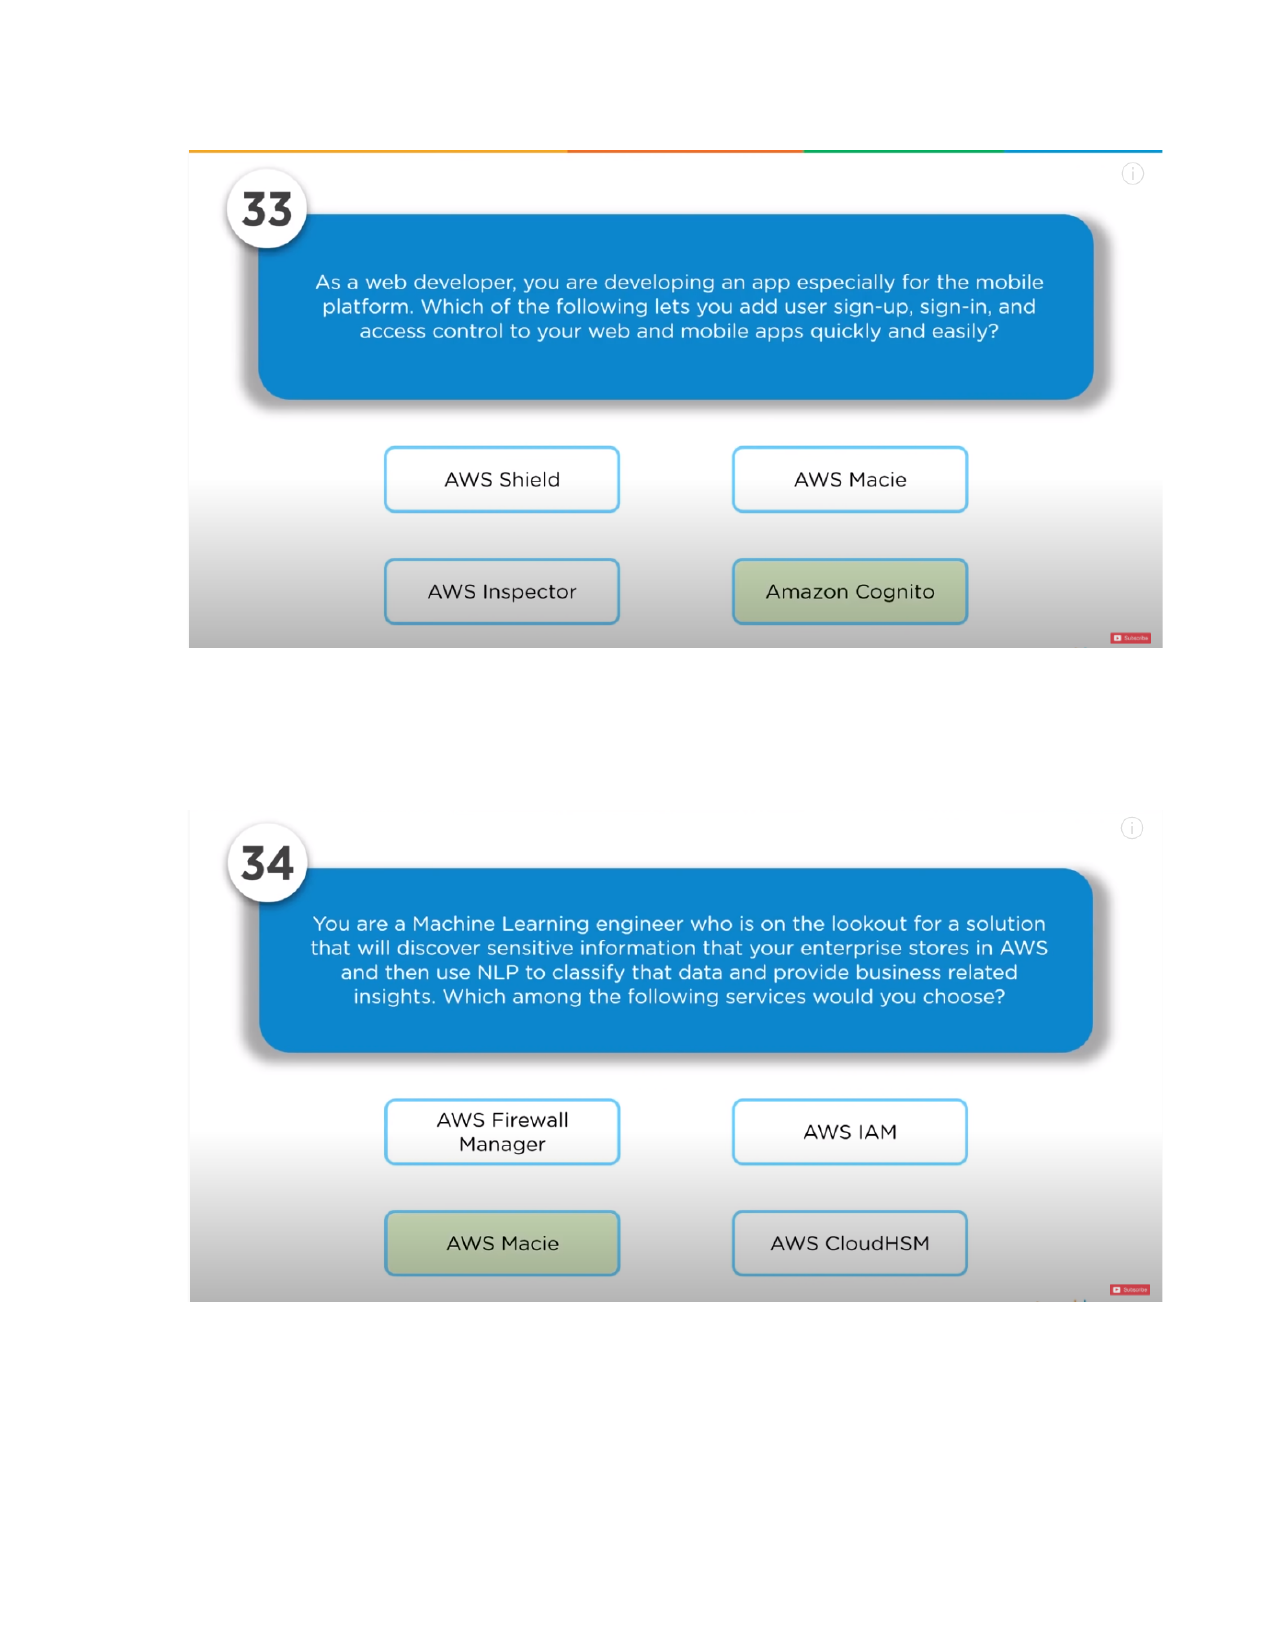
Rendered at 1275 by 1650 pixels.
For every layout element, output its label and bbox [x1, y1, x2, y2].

picture [187, 150, 1163, 648]
picture [187, 810, 1163, 1302]
